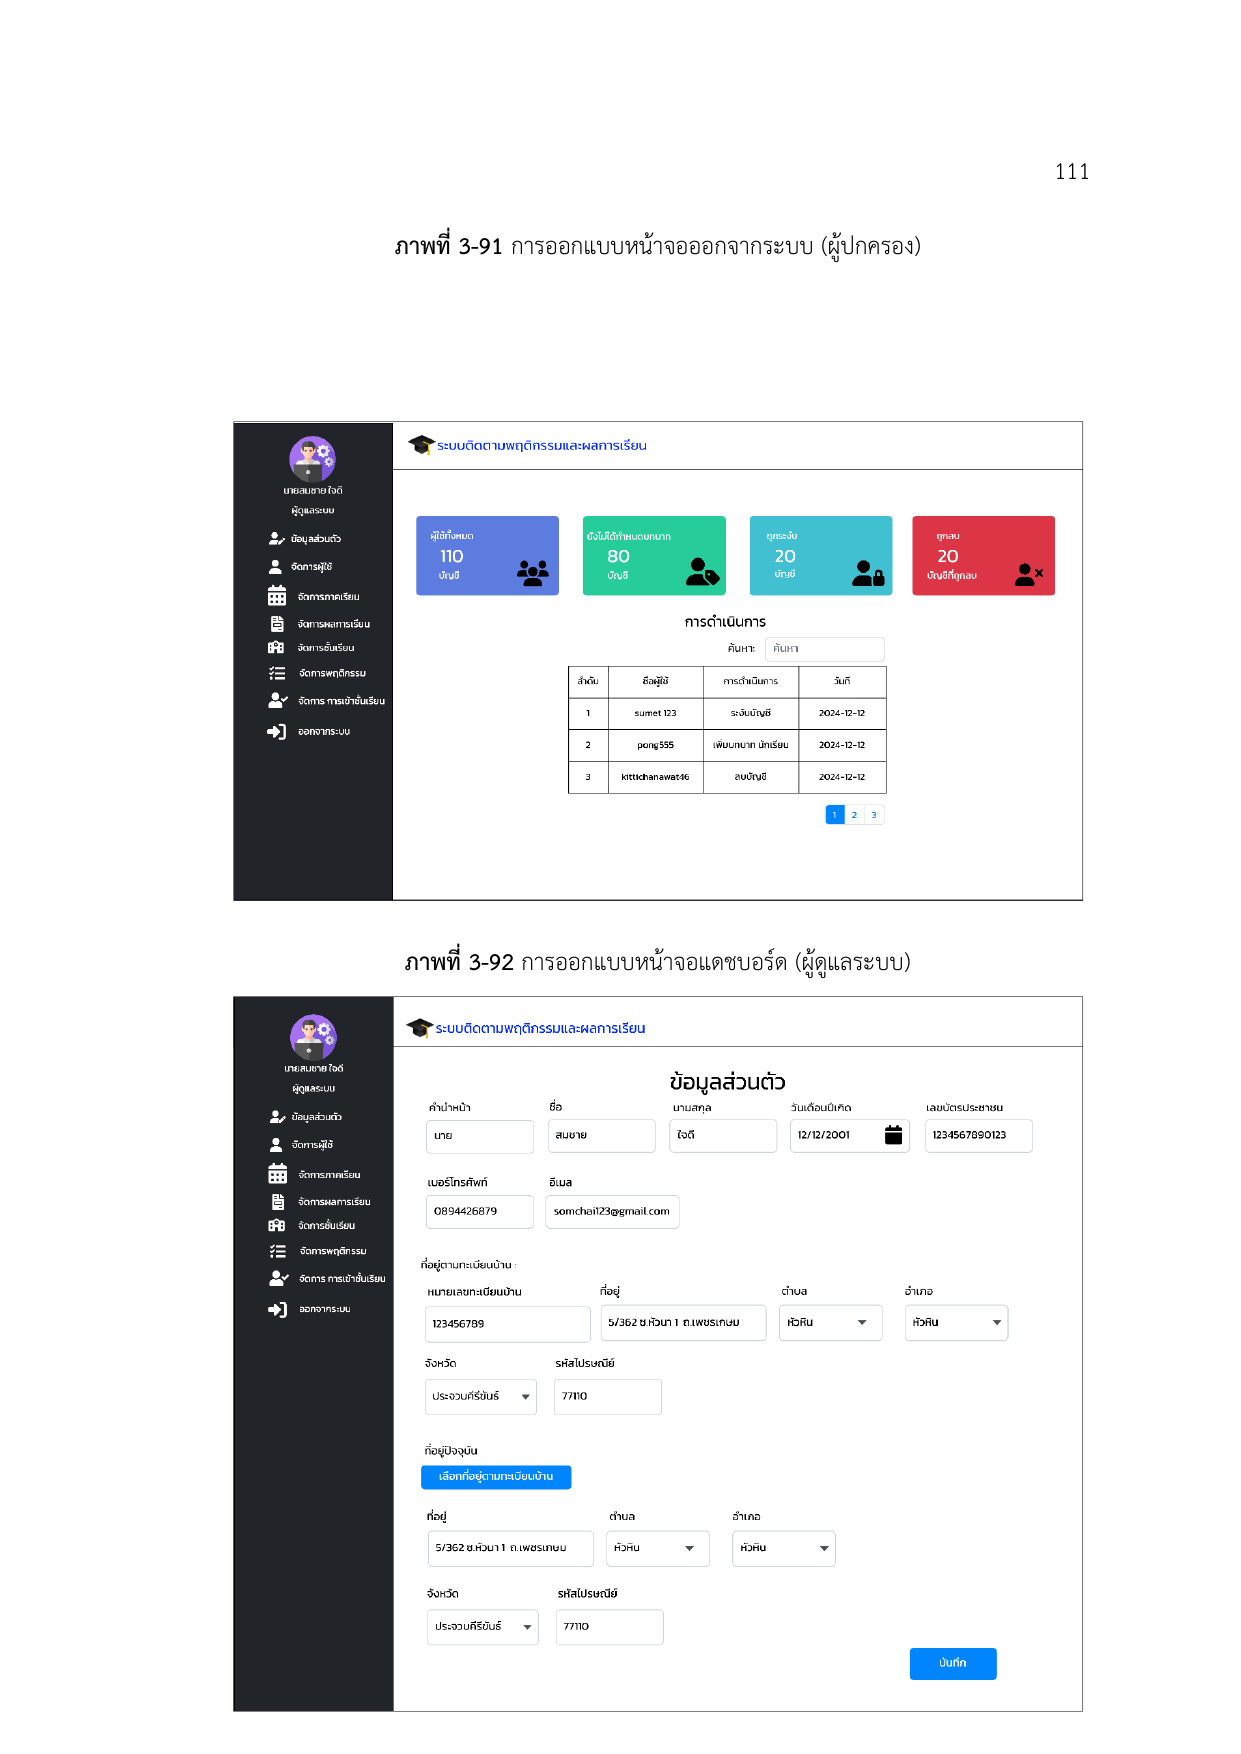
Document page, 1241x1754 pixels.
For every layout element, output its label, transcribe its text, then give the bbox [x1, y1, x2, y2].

text ภาพที่ 3-92 การออกแบบหน้าจอแดชบอร์ด (ผู้ดูแลระบบ) [225, 941, 1090, 979]
picture [225, 413, 1091, 917]
text ภาพที่ 3-91 การออกแบบหน้าจอออกจากระบบ (ผู้ปกครอง) [225, 225, 1090, 263]
picture [225, 988, 1091, 1720]
